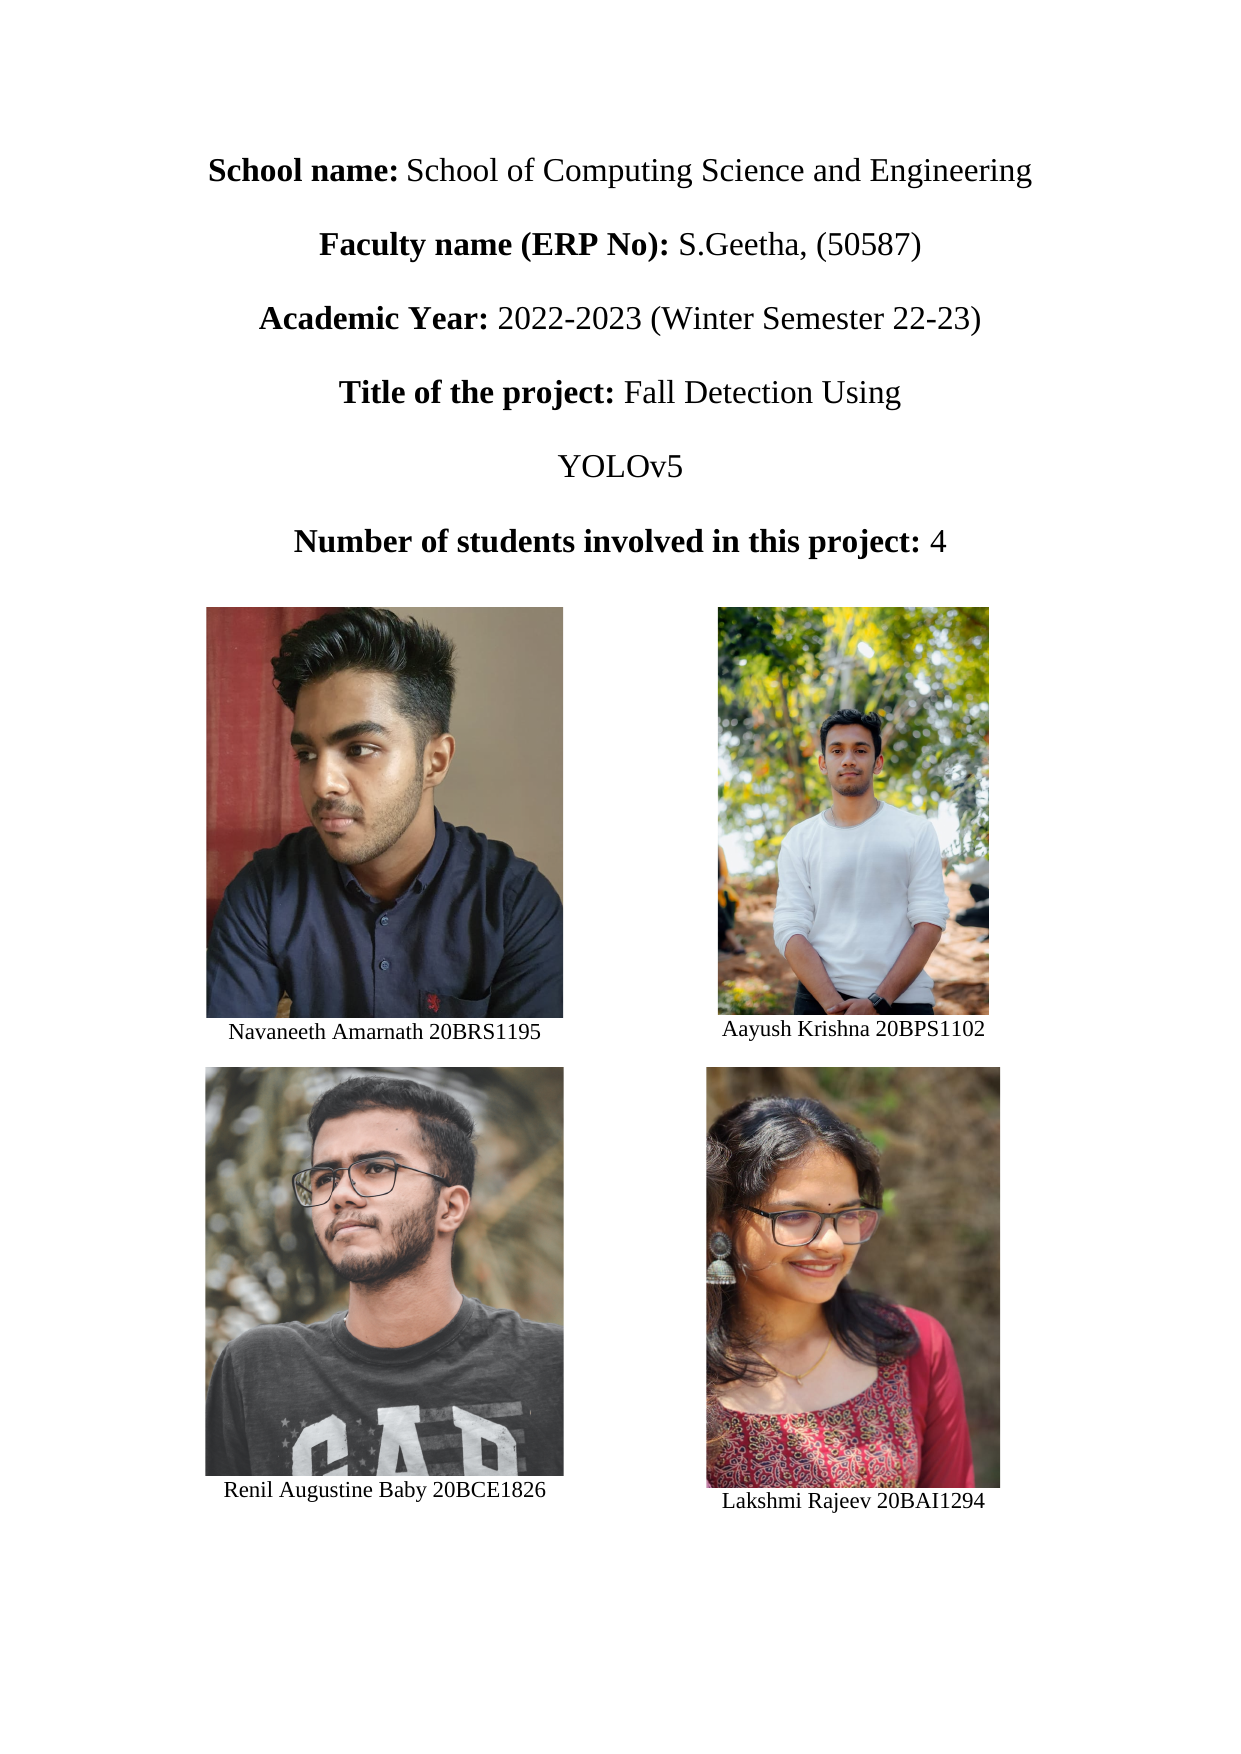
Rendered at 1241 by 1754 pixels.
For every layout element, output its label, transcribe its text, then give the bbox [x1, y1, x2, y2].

table_cell Lakshmi Rajeev 20BAI1294 [619, 1057, 1088, 1524]
text Academic Year: 2022-2023 (Winter Semester 22-23) [150, 298, 1090, 337]
picture [706, 1067, 1001, 1488]
picture [717, 607, 989, 1015]
table_header Aayush Krishna 20BPS1102 [619, 597, 1088, 1054]
text Faculty name (ERP No): S.Geetha, (50587) [150, 224, 1090, 262]
text Title of the project: Fall Detection Using [150, 372, 1090, 411]
text Number of students involved in this project: 4 [150, 521, 1090, 559]
table_header Navaneeth Amarnath 20BRS1195 [152, 597, 617, 1054]
text YOLOv5 [150, 447, 1090, 485]
table_cell Renil Augustine Baby 20BCE1826 [152, 1057, 617, 1524]
text School name: School of Computing Science and Engineering [150, 150, 1090, 188]
picture [205, 1067, 564, 1476]
picture [206, 607, 564, 1018]
